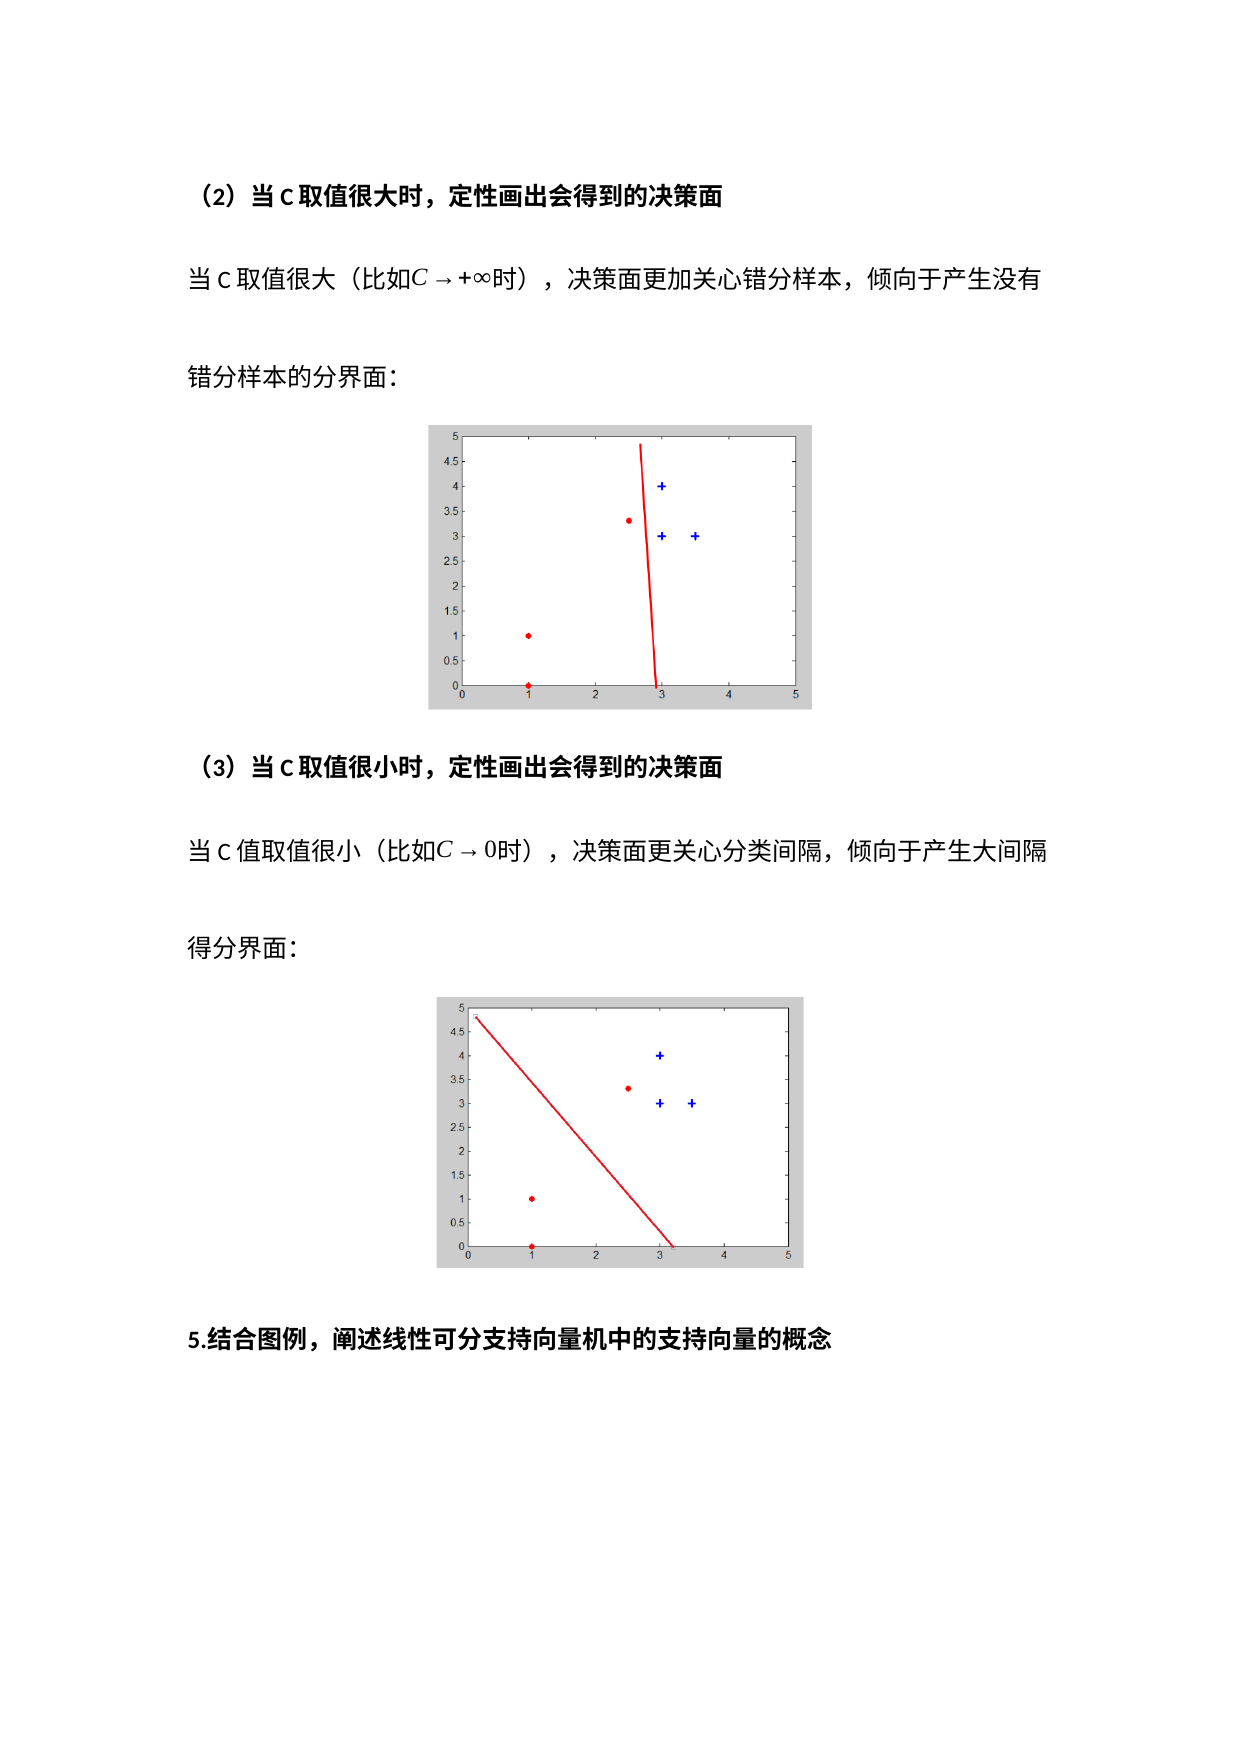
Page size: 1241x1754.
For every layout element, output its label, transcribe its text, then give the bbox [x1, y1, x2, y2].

picture [428, 425, 812, 710]
text 5.结合图例，阐述线性可分支持向量机中的支持向量的概念 [187, 1305, 1053, 1370]
picture [436, 997, 804, 1268]
text （2）当C取值很大时，定性画出会得到的决策面 [187, 162, 1053, 227]
text 当C取值很大（比如时），决策面更加关心错分样本，倾向于产生没有错分样本的分界面： [187, 245, 1053, 408]
text （3）当C取值很小时，定性画出会得到的决策面 [187, 733, 1053, 798]
text 当C值取值很小（比如时），决策面更关心分类间隔，倾向于产生大间隔得分界面： [187, 817, 1053, 979]
